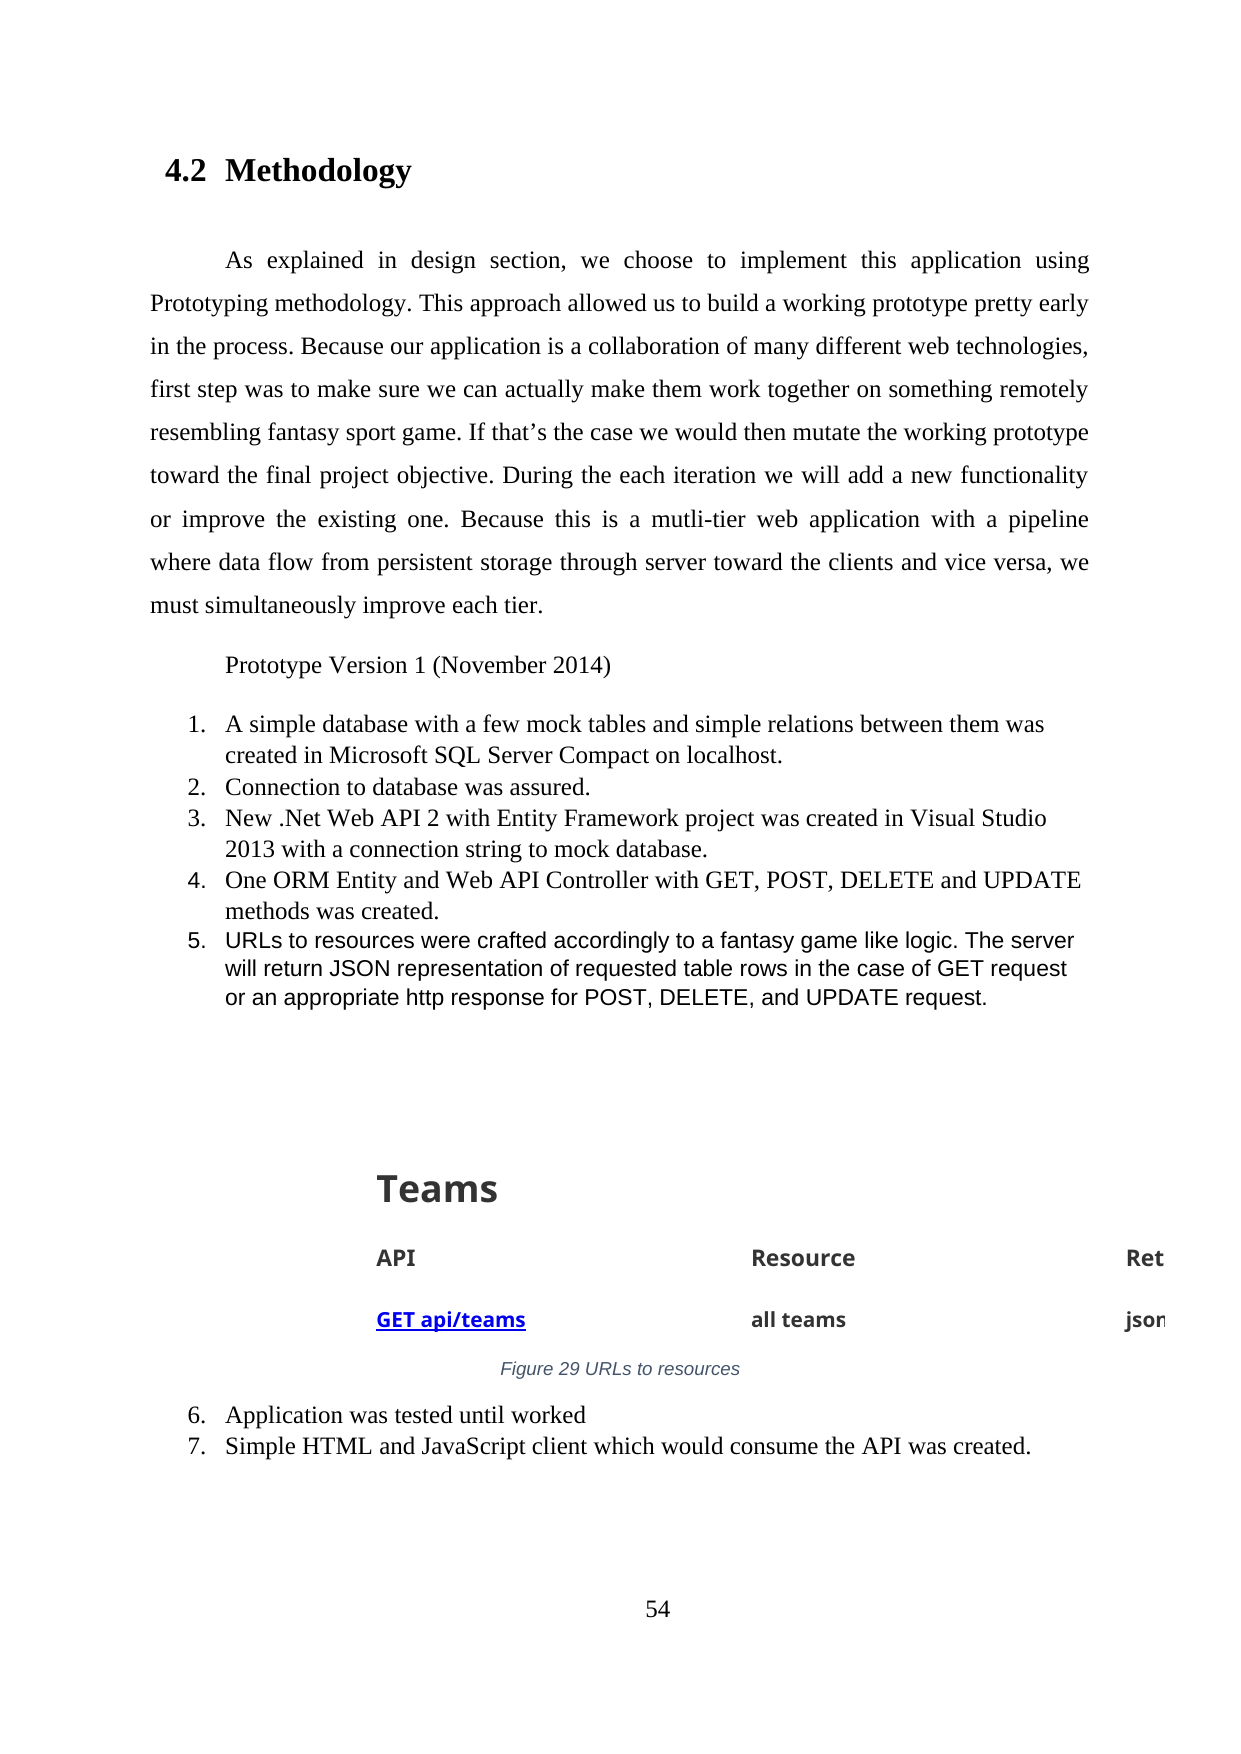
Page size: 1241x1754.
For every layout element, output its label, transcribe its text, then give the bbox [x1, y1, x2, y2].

list URLs to resources were crafted accordingly to a fantasy game like logic. The server will return JSON representation of requested table rows in the case of GET request or an appropriate http response for POST, DELETE, and UPDATE request. [187, 927, 1090, 1339]
list Application was tested until worked [187, 1400, 1090, 1429]
subtitle Methodology [165, 150, 1090, 188]
list One ORM Entity and Web API Controller with GET, POST, DELETE and UPDATE methods was created. [187, 865, 1090, 924]
list A simple database with a few mock tables and simple relations between them was created in Microsoft SQL Server Compact on localhost. [187, 709, 1090, 769]
list Simple HTML and JavaScript client which would consume the API was created. [187, 1431, 1090, 1460]
text Prototype Version 1 (November 2014) [150, 650, 1090, 678]
text As explained in design section, we choose to implement this application using Prototyping methodology. This approach allowed us to build a working prototype pretty early in the process. Because our application is a collaboration of many different web technologies, first step was to make sure we can actually make them work together on something remotely resembling fantasy sport game. If that’s the case we would then mutate the working prototype toward the final project objective. During the each iteration we will add a new functionality or improve the existing one. Because this is a mutli-tier web application with a pipeline where data flow from persistent storage through server toward the clients and vice versa, we must simultaneously improve each tier. [150, 245, 1090, 619]
list Connection to database was assured. [187, 772, 1090, 800]
list New .Net Web API 2 with Entity Framework project was created in Visual Studio 2013 with a connection string to mock database. [187, 803, 1090, 862]
